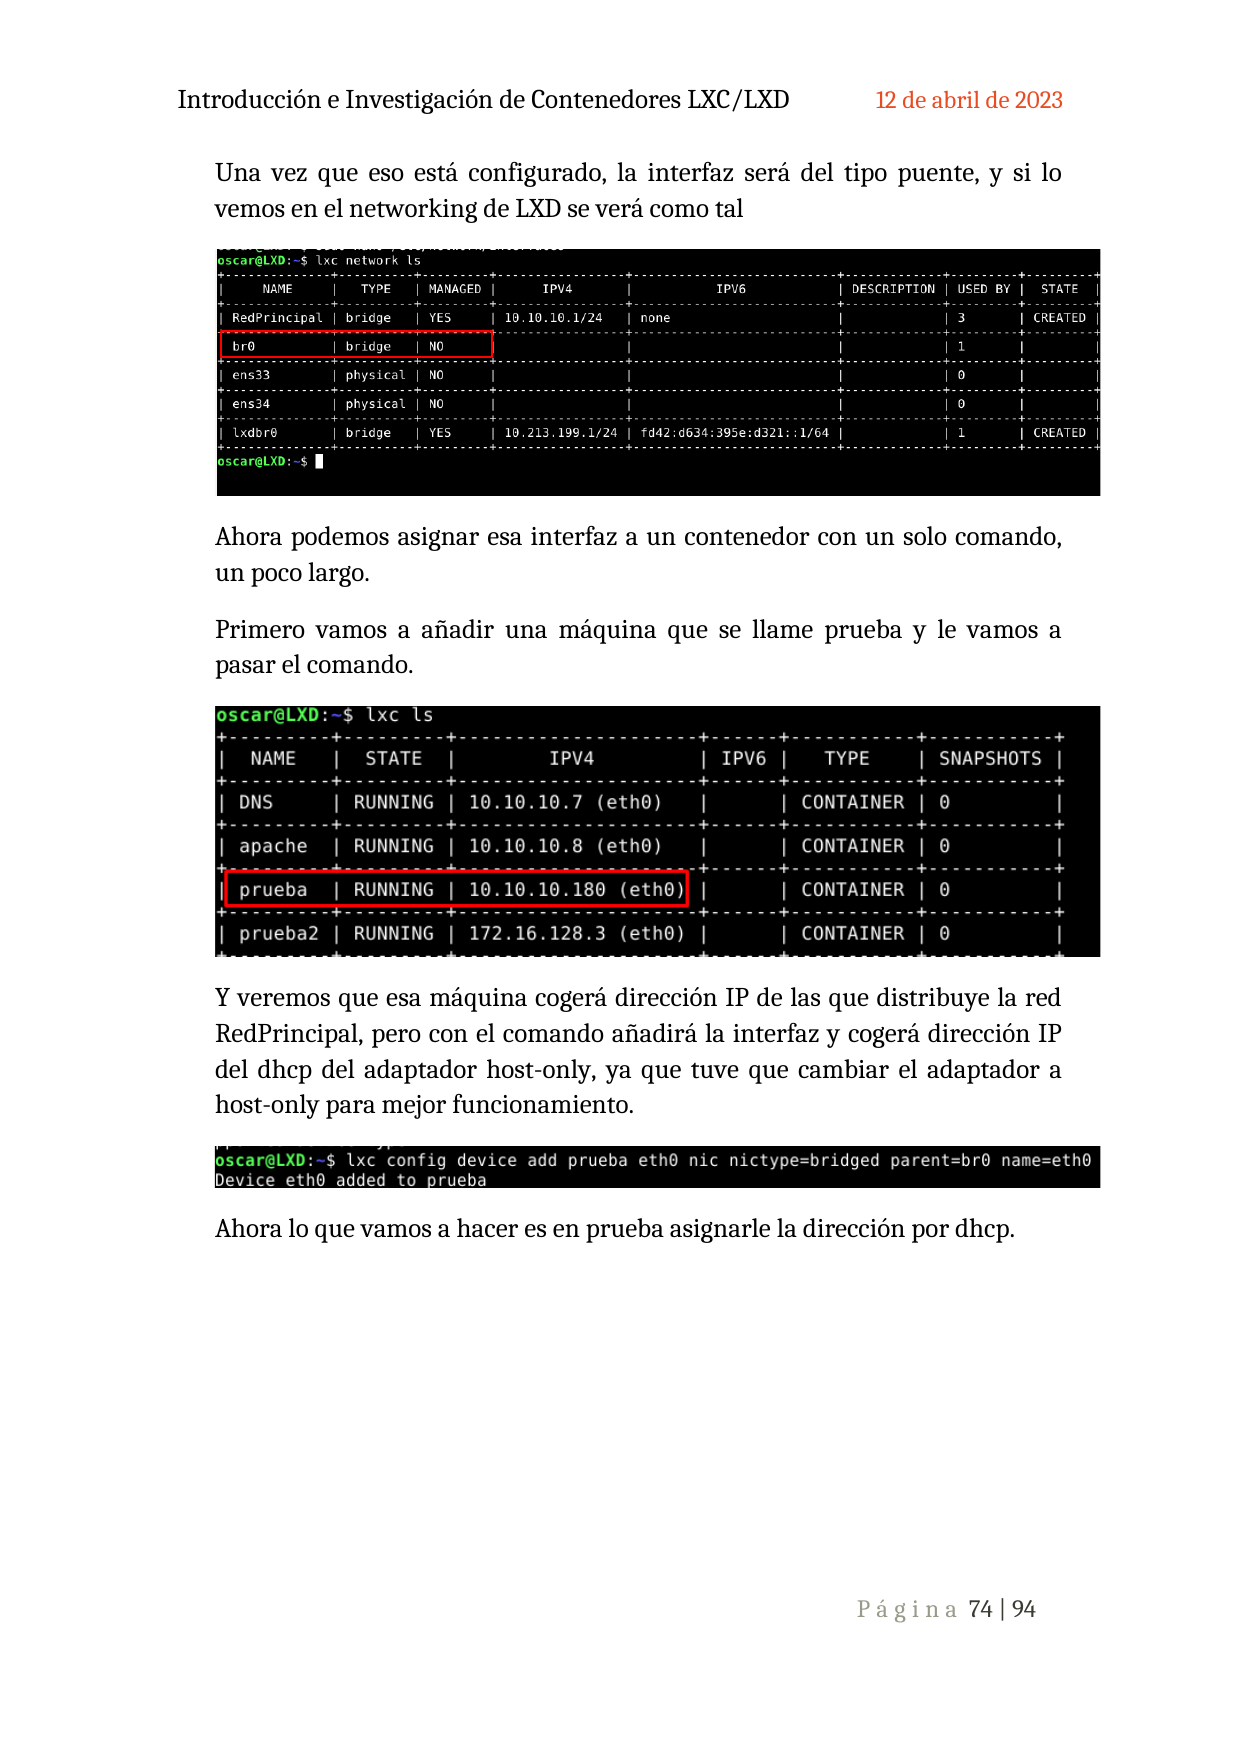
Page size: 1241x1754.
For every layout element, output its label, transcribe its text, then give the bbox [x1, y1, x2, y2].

picture [214, 1146, 1101, 1188]
text Ahora lo que vamos a hacer es en prueba asignarle la dirección por dhcp. [215, 1213, 1063, 1244]
text Y veremos que esa máquina cogerá dirección IP de las que distribuye la red RedPrincipal, pero con el comando añadirá la interfaz y cogerá dirección IP del dhcp del adaptador host-only, ya que tuve que cambiar el adaptador a host-only para mejor funcionamiento. [215, 982, 1063, 1121]
text Ahora podemos asignar esa interfaz a un contenedor con un solo comando, un poco largo. [215, 521, 1063, 588]
picture [214, 706, 1101, 957]
text Primero vamos a añadir una máquina que se llame prueba y le vamos a pasar el comando. [215, 614, 1063, 681]
text Una vez que eso está configurado, la interfaz será del tipo puente, y si lo vemos en el networking de LXD se verá como tal [215, 157, 1063, 224]
picture [214, 249, 1101, 496]
